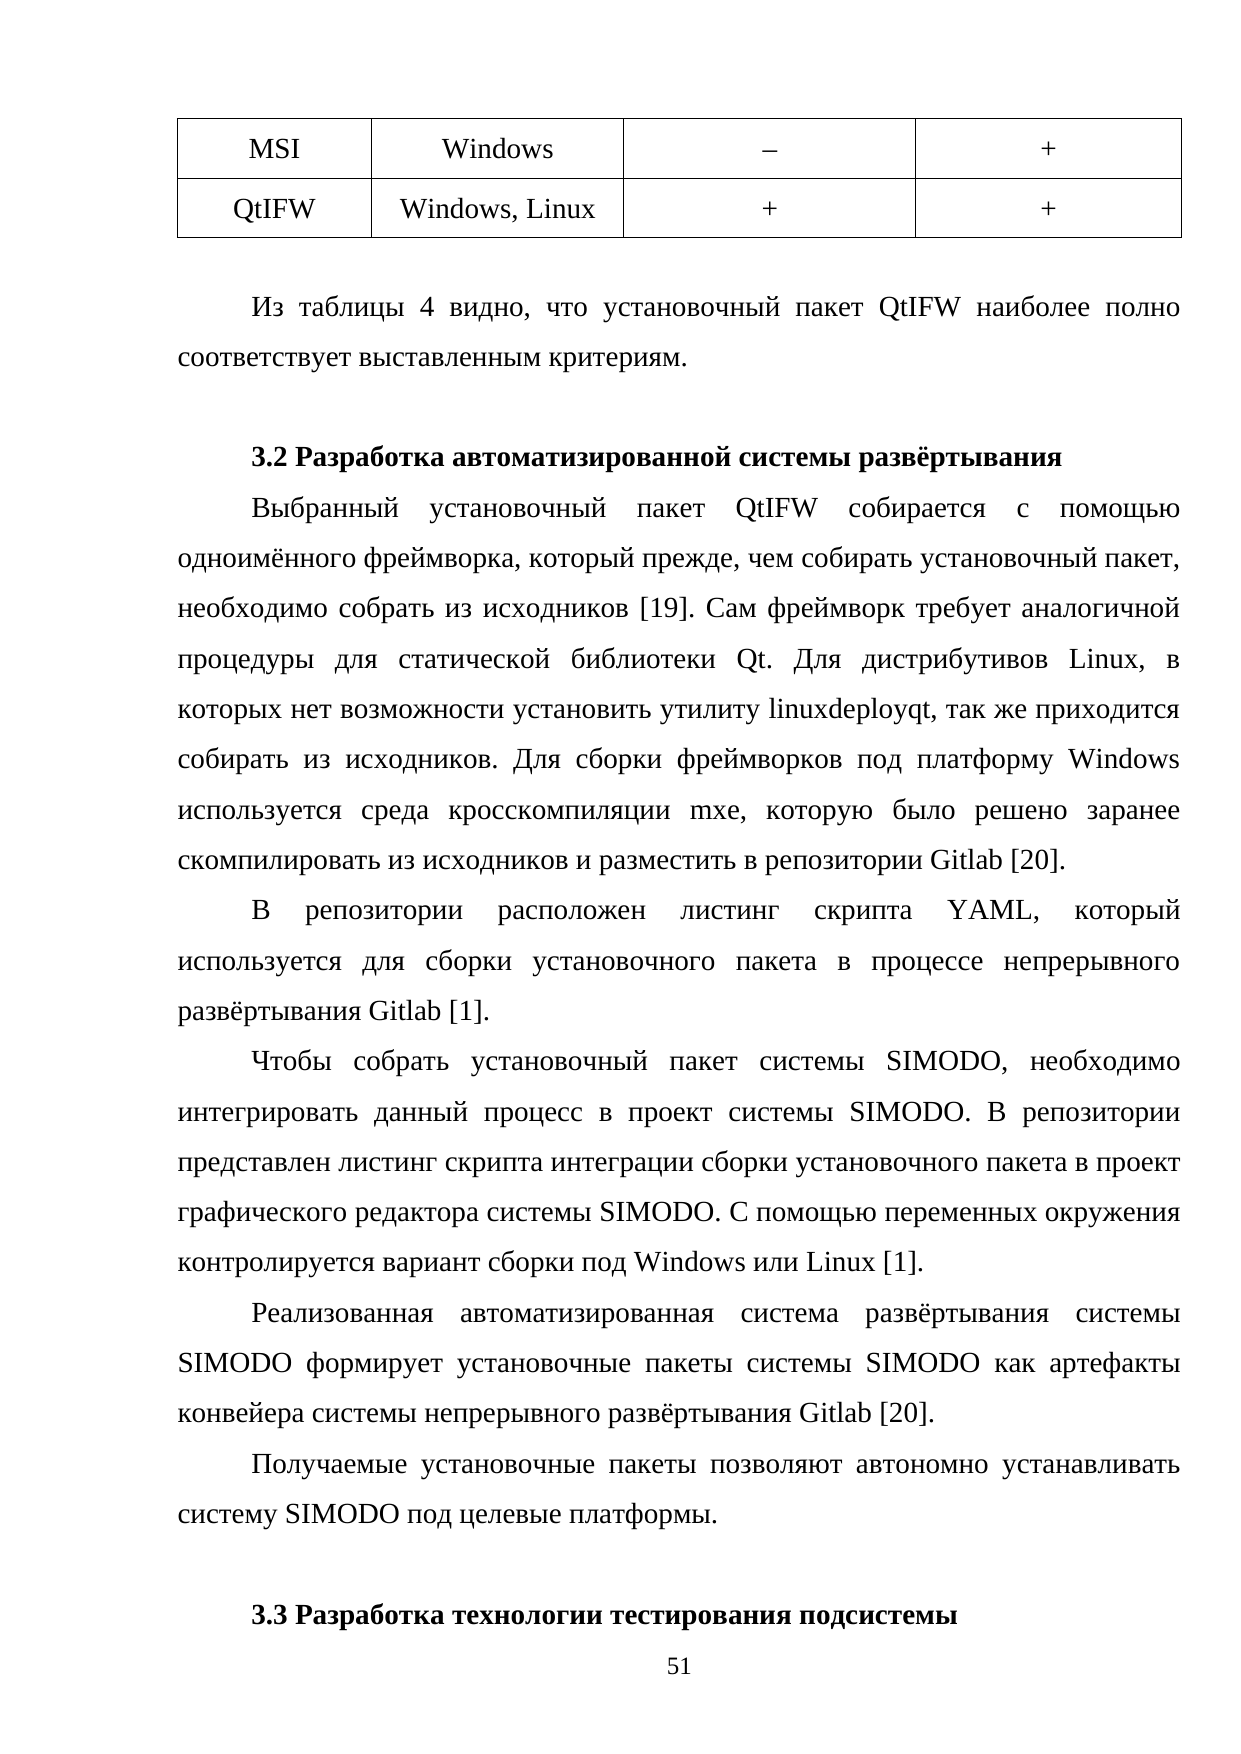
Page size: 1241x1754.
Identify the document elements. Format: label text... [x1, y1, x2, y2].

table_cell + [916, 119, 1181, 178]
text Реализованная автоматизированная система развёртывания системы SIMODO формирует установочные пакеты системы SIMODO как артефакты конвейера системы непрерывного развёртывания Gitlab [20]. [177, 1295, 1181, 1429]
text 3.3 Разработка технологии тестирования подсистемы [177, 1597, 1181, 1630]
text В репозитории расположен листинг скрипта YAML, который используется для сборки установочного пакета в процессе непрерывного развёртывания Gitlab [1]. [177, 892, 1181, 1027]
text 3.2 Разработка автоматизированной системы развёртывания [177, 439, 1181, 473]
table_cell QtIFW [178, 179, 371, 237]
table_cell Windows, Linux [372, 179, 623, 237]
table_cell + [916, 179, 1181, 237]
text Чтобы собрать установочный пакет системы SIMODO, необходимо интегрировать данный процесс в проект системы SIMODO. В репозитории представлен листинг скрипта интеграции сборки установочного пакета в проект графического редактора системы SIMODO. С помощью переменных окружения контролируется вариант сборки под Windows или Linux [1]. [177, 1043, 1181, 1278]
text Из таблицы 4 видно, что установочный пакет QtIFW наиболее полно соответствует выставленным критериям. [177, 289, 1181, 372]
table_cell + [624, 179, 915, 237]
table_cell MSI [178, 119, 371, 178]
table_cell – [624, 119, 915, 178]
text Получаемые установочные пакеты позволяют автономно устанавливать систему SIMODO под целевые платформы. [177, 1446, 1181, 1530]
table_cell Windows [372, 119, 623, 178]
text Выбранный установочный пакет QtIFW собирается с помощью одноимённого фреймворка, который прежде, чем собирать установочный пакет, необходимо собрать из исходников [19]. Сам фреймворк требует аналогичной процедуры для статической библиотеки Qt. Для дистрибутивов Linux, в которых нет возможности установить утилиту linuxdeployqt, так же приходится собирать из исходников. Для сборки фреймворков под платформу Windows используется среда кросскомпиляции mxe, которую было решено заранее скомпилировать из исходников и разместить в репозитории Gitlab [20]. [177, 490, 1181, 876]
